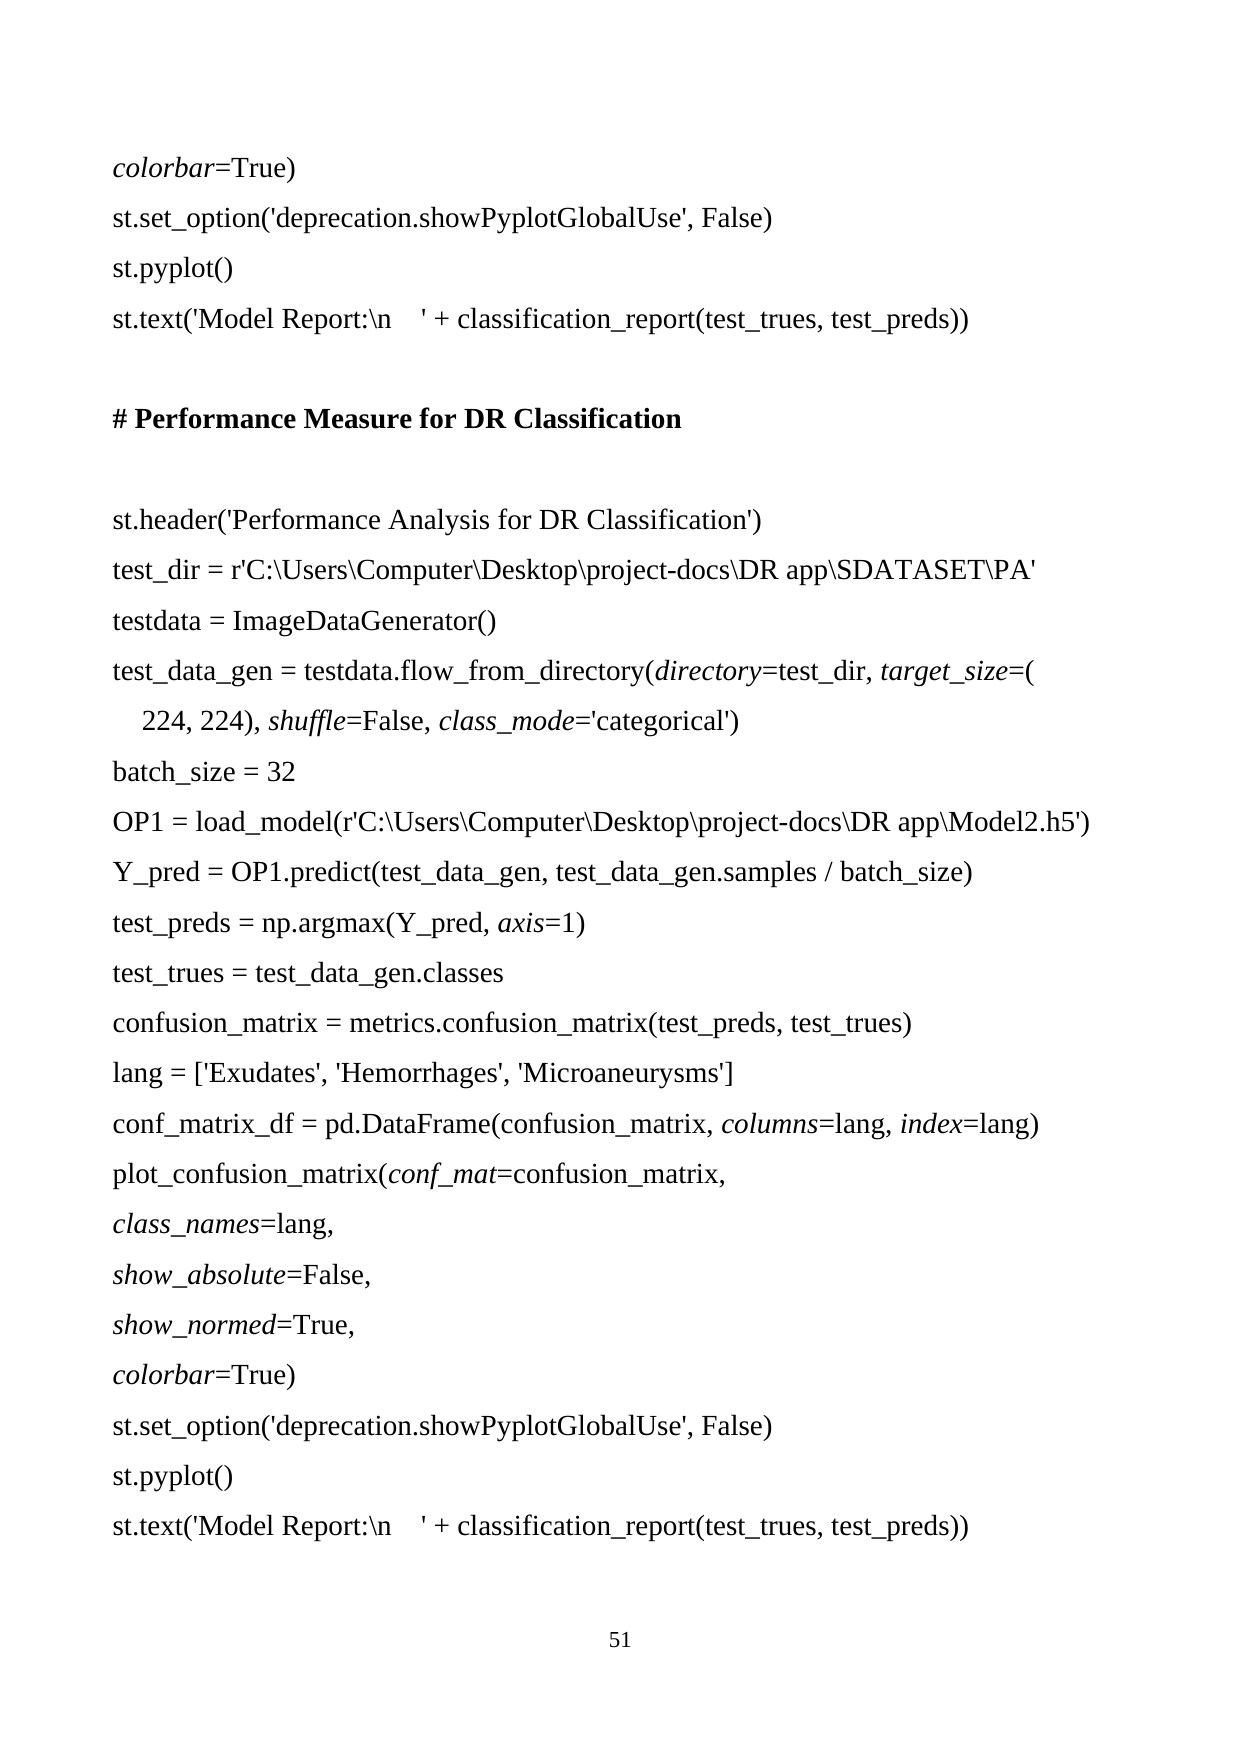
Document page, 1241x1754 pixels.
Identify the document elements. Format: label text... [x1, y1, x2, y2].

text colorbar=True) [112, 150, 1128, 183]
text st.set_option('deprecation.showPyplotGlobalUse', False) [112, 1408, 1128, 1441]
text 224, 224), shuffle=False, class_mode='categorical') [112, 703, 1128, 737]
text st.pyplot() [112, 251, 1128, 284]
text st.text('Model Report:\n ' + classification_report(test_trues, test_preds)) [112, 1508, 1128, 1542]
text confusion_matrix = metrics.confusion_matrix(test_preds, test_trues) [112, 1005, 1128, 1039]
text test_dir = r'C:\Users\Computer\Desktop\project-docs\DR app\SDATASET\PA' [112, 552, 1128, 586]
text colorbar=True) [112, 1357, 1128, 1391]
text show_normed=True, [112, 1307, 1128, 1341]
text plot_confusion_matrix(conf_mat=confusion_matrix, [112, 1156, 1128, 1190]
text st.header('Performance Analysis for DR Classification') [112, 502, 1128, 536]
text class_names=lang, [112, 1207, 1128, 1240]
text show_absolute=False, [112, 1257, 1128, 1290]
text st.pyplot() [112, 1458, 1128, 1492]
text # Performance Measure for DR Classification [112, 402, 1128, 435]
text testdata = ImageDataGenerator() [112, 603, 1128, 636]
text test_data_gen = testdata.flow_from_directory(directory=test_dir, target_size=( [112, 653, 1128, 687]
text st.text('Model Report:\n ' + classification_report(test_trues, test_preds)) [112, 301, 1128, 334]
text conf_matrix_df = pd.DataFrame(confusion_matrix, columns=lang, index=lang) [112, 1106, 1128, 1139]
text st.set_option('deprecation.showPyplotGlobalUse', False) [112, 200, 1128, 234]
text batch_size = 32 [112, 754, 1128, 787]
text lang = ['Exudates', 'Hemorrhages', 'Microaneurysms'] [112, 1056, 1128, 1089]
text test_preds = np.argmax(Y_pred, axis=1) [112, 905, 1128, 938]
text Y_pred = OP1.predict(test_data_gen, test_data_gen.samples / batch_size) [112, 854, 1128, 888]
text test_trues = test_data_gen.classes [112, 955, 1128, 988]
text OP1 = load_model(r'C:\Users\Computer\Desktop\project-docs\DR app\Model2.h5') [112, 804, 1128, 838]
